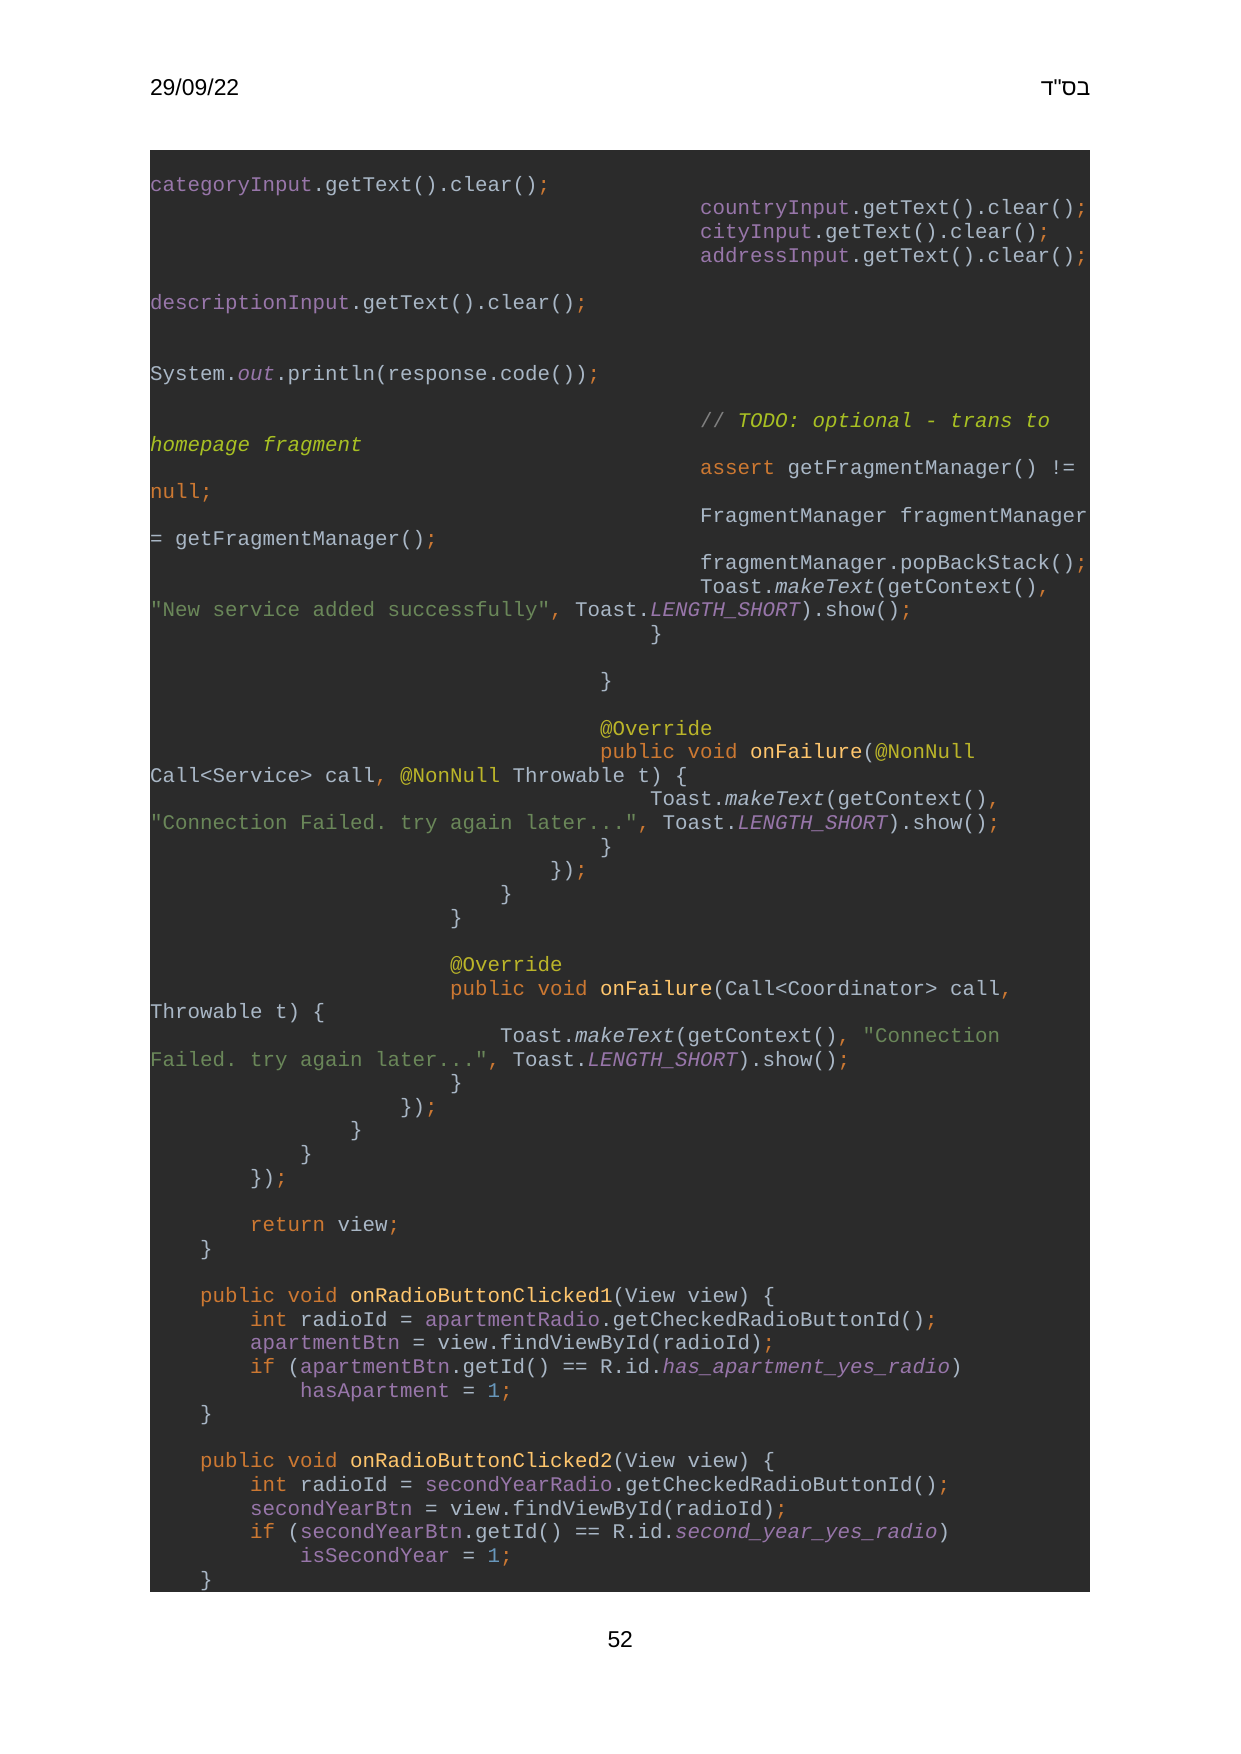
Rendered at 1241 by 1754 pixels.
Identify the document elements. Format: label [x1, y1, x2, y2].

text [150, 150, 1090, 1592]
